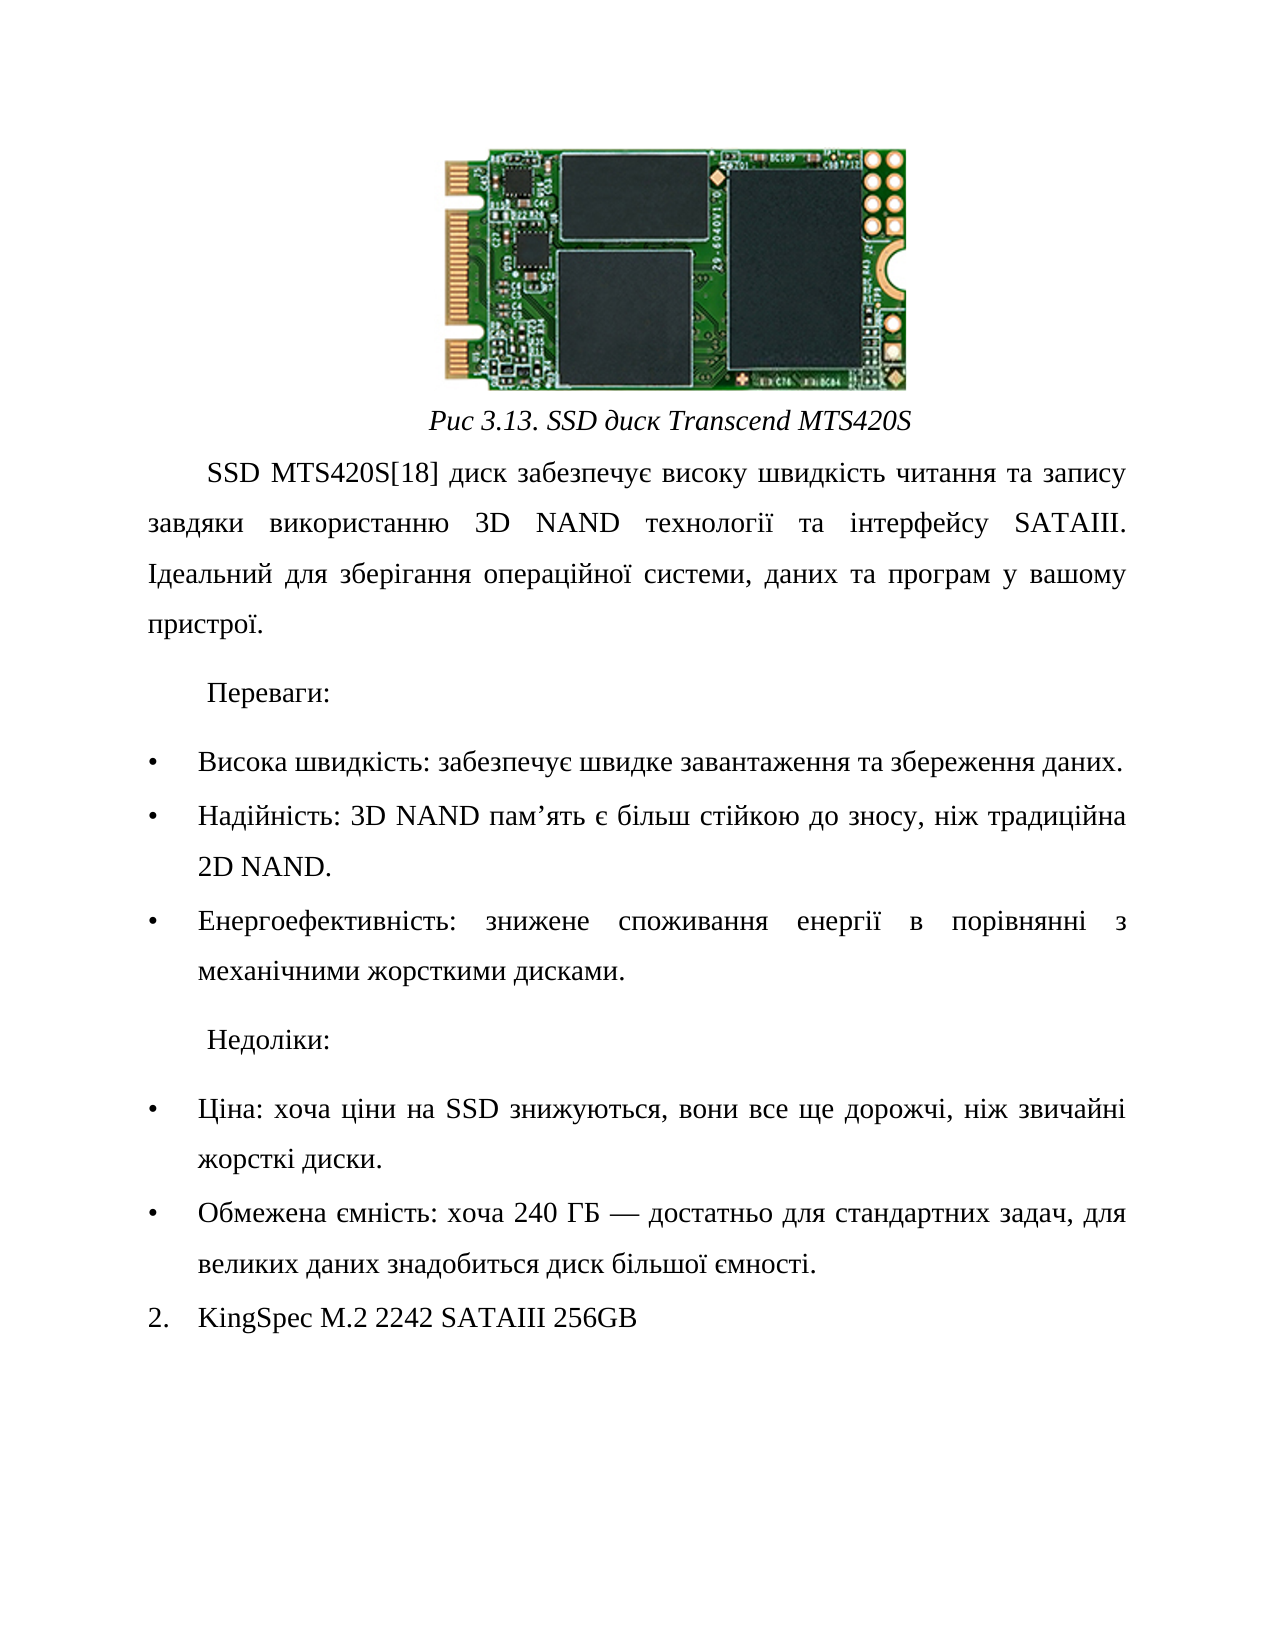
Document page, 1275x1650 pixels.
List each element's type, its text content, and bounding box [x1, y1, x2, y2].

text Переваги: [148, 675, 1127, 709]
picture [433, 147, 907, 391]
list KingSpec M.2 2242 SATAIII 256GB [148, 1300, 1127, 1333]
list Висока швидкість: забезпечує швидке завантаження та збереження даних. [148, 744, 1127, 778]
list Обмежена ємність: хоча 240 ГБ — достатньо для стандартних задач, для великих даних знадобиться диск більшої ємності. [148, 1196, 1127, 1279]
list Енергоефективність: знижене споживання енергії в порівнянні з механічними жорсткими дисками. [148, 903, 1127, 987]
text Недоліки: [148, 1022, 1127, 1056]
text Рис 3.13. SSD диск Transcend MTS420S [148, 403, 1127, 436]
list Ціна: хоча ціни на SSD знижуються, вони все ще дорожчі, ніж звичайні жорсткі диски. [148, 1091, 1127, 1175]
text SSD MTS420S[18] диск забезпечує високу швидкість читання та запису завдяки використанню 3D NAND технології та інтерфейсу SATAIII. Ідеальний для зберігання операційної системи, даних та програм у вашому пристрої. [148, 455, 1127, 640]
list Надійність: 3D NAND пам’ять є більш стійкою до зносу, ніж традиційна 2D NAND. [148, 798, 1127, 882]
